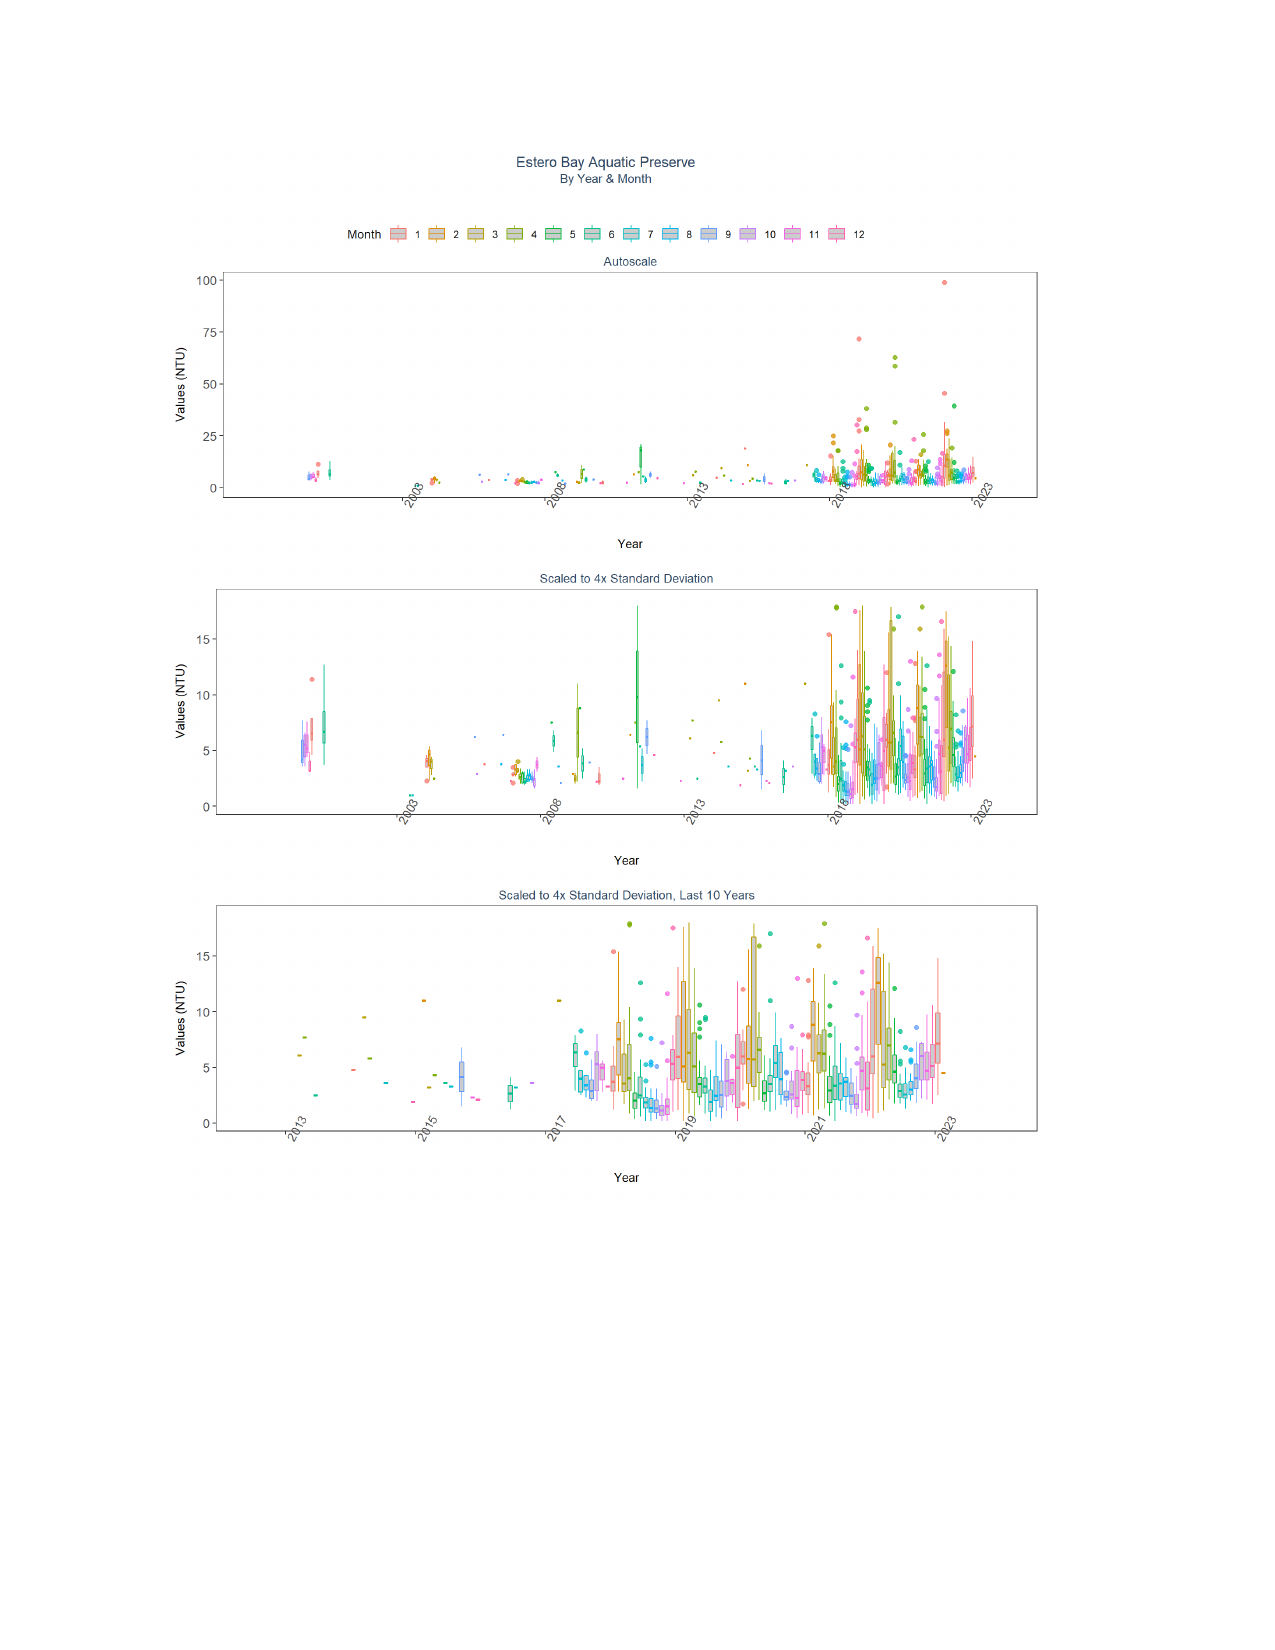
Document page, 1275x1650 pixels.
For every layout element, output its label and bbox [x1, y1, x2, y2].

picture [168, 150, 1044, 1200]
